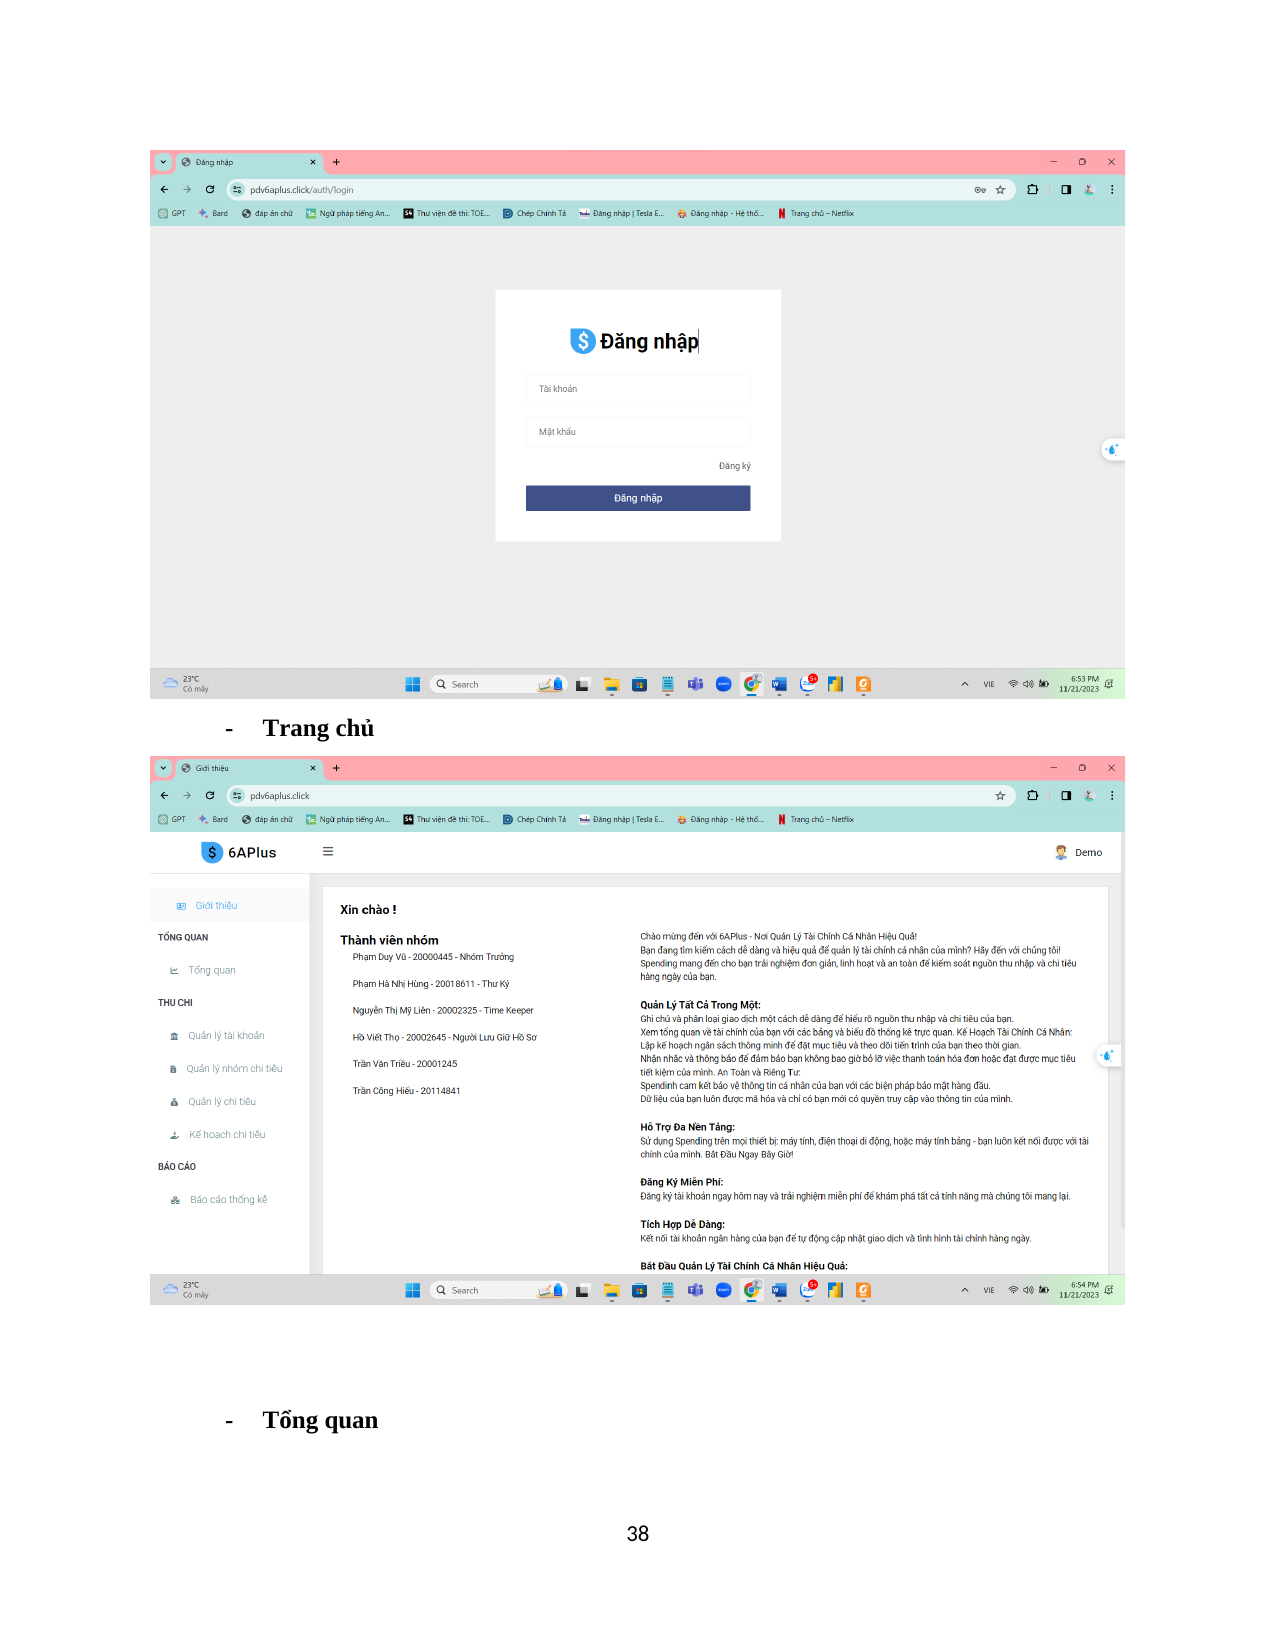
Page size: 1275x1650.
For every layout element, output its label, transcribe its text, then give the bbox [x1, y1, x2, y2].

list Tổng quan [225, 1405, 1125, 1434]
list Trang chủ [225, 713, 1125, 742]
picture [150, 756, 1125, 1305]
picture [150, 150, 1125, 699]
